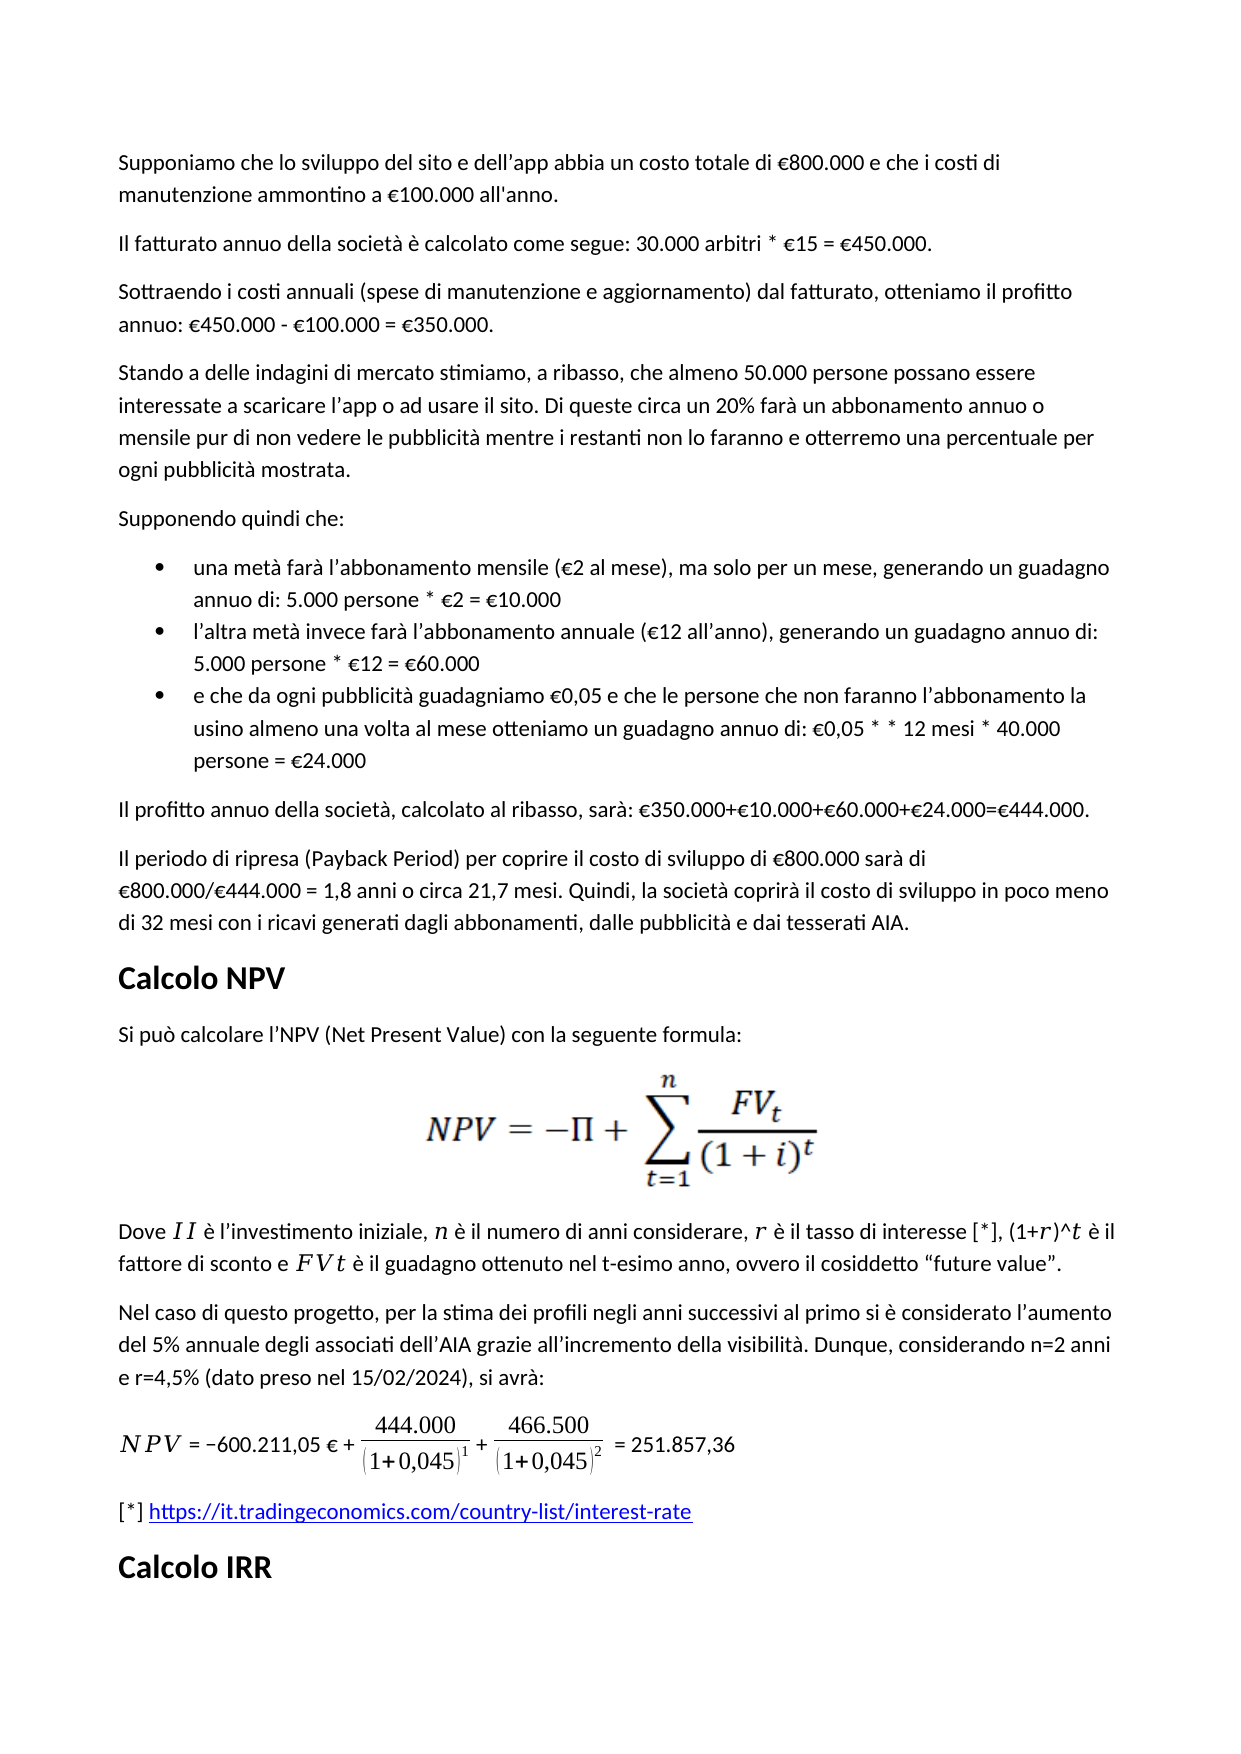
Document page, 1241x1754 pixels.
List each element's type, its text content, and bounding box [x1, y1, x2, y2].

text Calcolo IRR [118, 1546, 1122, 1587]
text Stando a delle indagini di mercato stimiamo, a ribasso, che almeno 50.000 persone possano essere interessate a scaricare l’app o ad usare il sito. Di queste circa un 20% farà un abbonamento annuo o mensile pur di non vedere le pubblicità mentre i restanti non lo faranno e otterremo una percentuale per ogni pubblicità mostrata. [118, 358, 1122, 483]
text Supponiamo che lo sviluppo del sito e dell’app abbia un costo totale di €800.000 e che i costi di manutenzione ammontino a €100.000 all'anno. [118, 148, 1122, 208]
text Si può calcolare l’NPV (Net Present Value) con la seguente formula: [118, 1020, 1122, 1048]
text Il periodo di ripresa (Payback Period) per coprire il costo di sviluppo di €800.000 sarà di €800.000/€444.000 = 1,8 anni o circa 21,7 mesi. Quindi, la società coprirà il costo di sviluppo in poco meno di 32 mesi con i ricavi generati dagli abbonamenti, dalle pubblicità e dai tesserati AIA. [118, 844, 1122, 936]
text Calcolo NPV [118, 957, 1122, 998]
text Il profitto annuo della società, calcolato al ribasso, sarà: €350.000+€10.000+€60.000+€24.000=€444.000. [118, 795, 1122, 823]
list e che da ogni pubblicità guadagniamo €0,05 e che le persone che non faranno l’abbonamento la usino almeno una volta al mese otteniamo un guadagno annuo di: €0,05 * * 12 mesi * 40.000 persone = €24.000 [156, 682, 1122, 774]
text Nel caso di questo progetto, per la stima dei profili negli anni successivi al primo si è considerato l’aumento del 5% annuale degli associati dell’AIA grazie all’incremento della visibilità. Dunque, considerando n=2 anni e r=4,5% (dato preso nel 15/02/2024), si avrà: [118, 1298, 1122, 1391]
list una metà farà l’abbonamento mensile (€2 al mese), ma solo per un mese, generando un guadagno annuo di: 5.000 persone * €2 = €10.000 [156, 553, 1122, 613]
list l’altra metà invece farà l’abbonamento annuale (€12 all’anno), generando un guadagno annuo di: 5.000 persone * €12 = €60.000 [156, 617, 1122, 677]
text Il fatturato annuo della società è calcolato come segue: 30.000 arbitri * €15 = €450.000. [118, 229, 1122, 257]
text 𝑁𝑃𝑉 = −600.211,05 € + + = 251.857,36 [118, 1412, 1122, 1477]
text [*] https://it.tradingeconomics.com/country-list/interest-rate [118, 1497, 1122, 1525]
text Dove 𝐼𝐼 è l’investimento iniziale, 𝑛 è il numero di anni considerare, 𝑟 è il tasso di interesse [*], (1+𝑟)^𝑡 è il fattore di sconto e 𝐹𝑉𝑡 è il guadagno ottenuto nel t-esimo anno, ovvero il cosiddetto “future value”. [118, 1217, 1122, 1278]
text Sottraendo i costi annuali (spese di manutenzione e aggiornamento) dal fatturato, otteniamo il profitto annuo: €450.000 - €100.000 = €350.000. [118, 277, 1122, 338]
picture [404, 1069, 836, 1196]
text Supponendo quindi che: [118, 504, 1122, 532]
